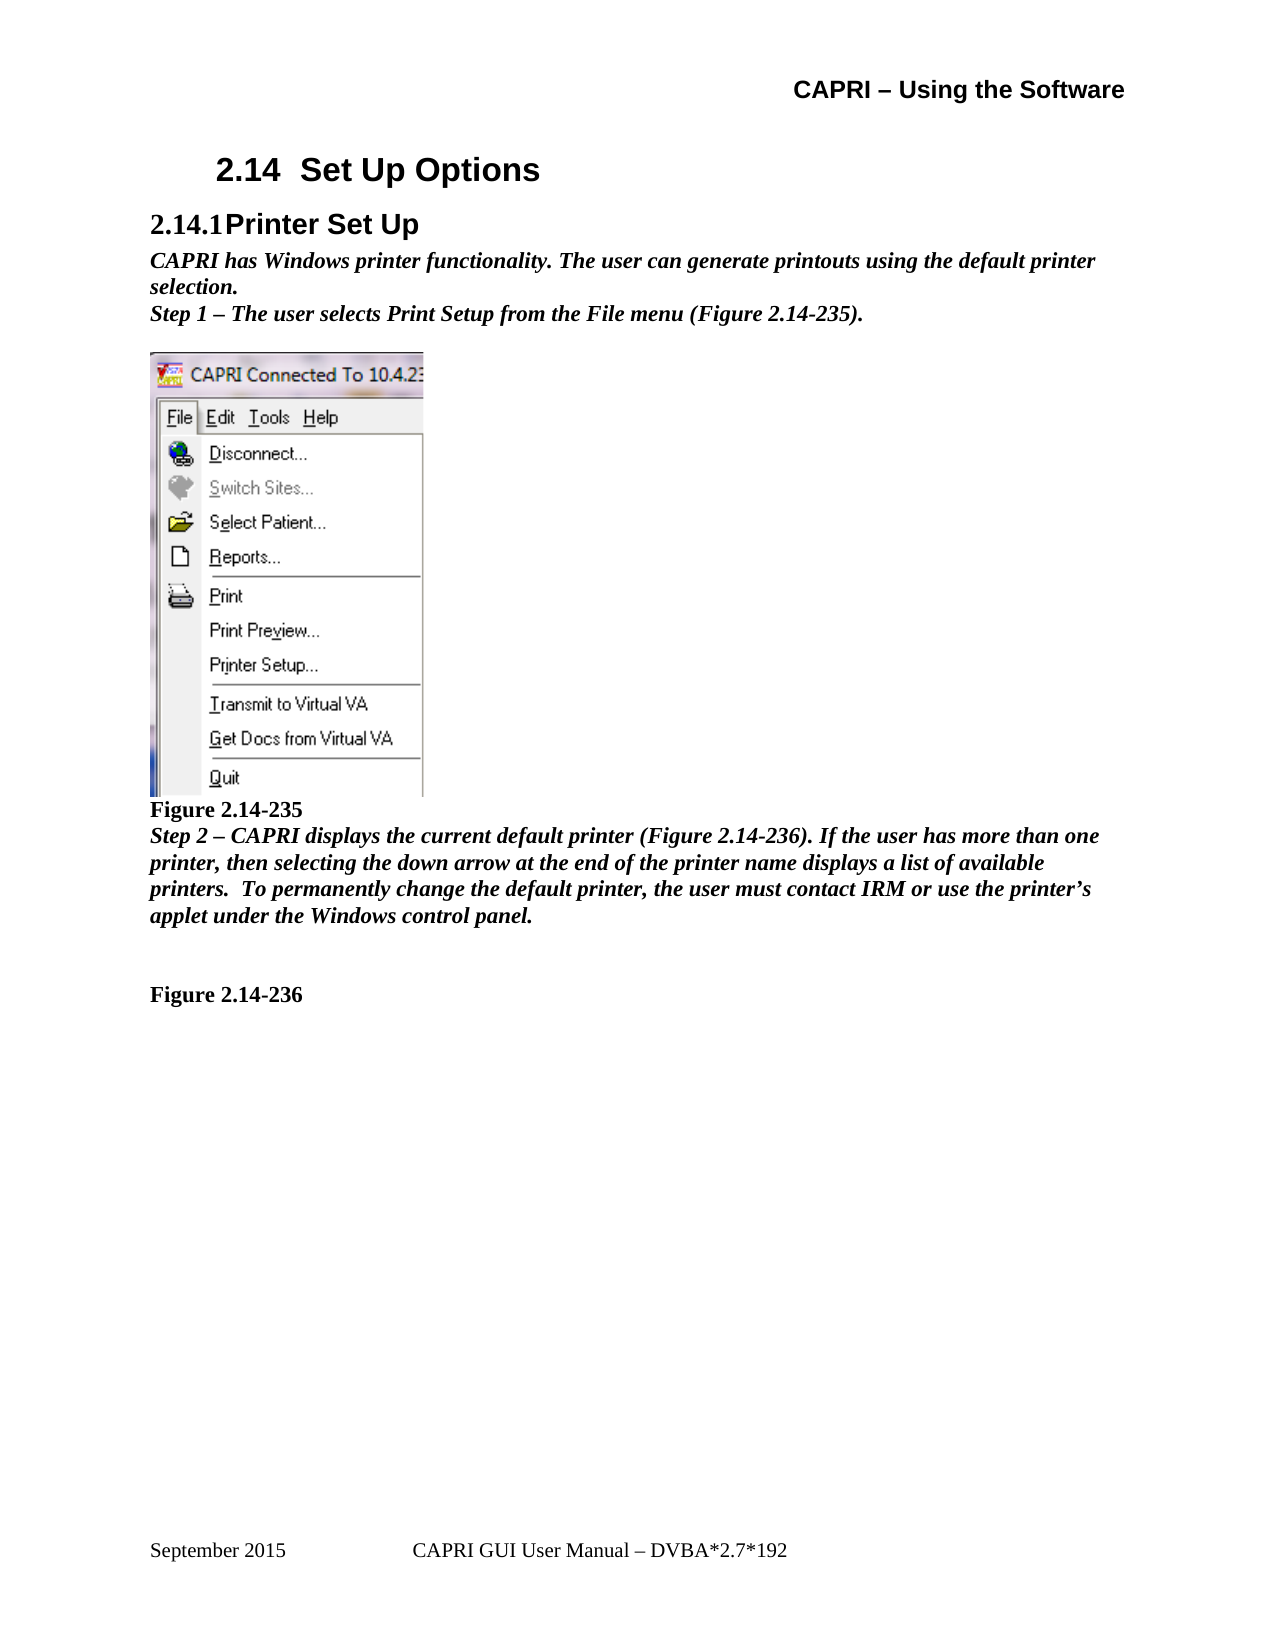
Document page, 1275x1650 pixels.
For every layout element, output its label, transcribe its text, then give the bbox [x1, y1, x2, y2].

text CAPRI has Windows printer functionality. The user can generate printouts using the default printer selection. [150, 247, 1125, 300]
subtitle Printer Set Up [150, 207, 1125, 241]
picture [150, 352, 424, 797]
subtitle Set Up Options [216, 150, 1125, 188]
